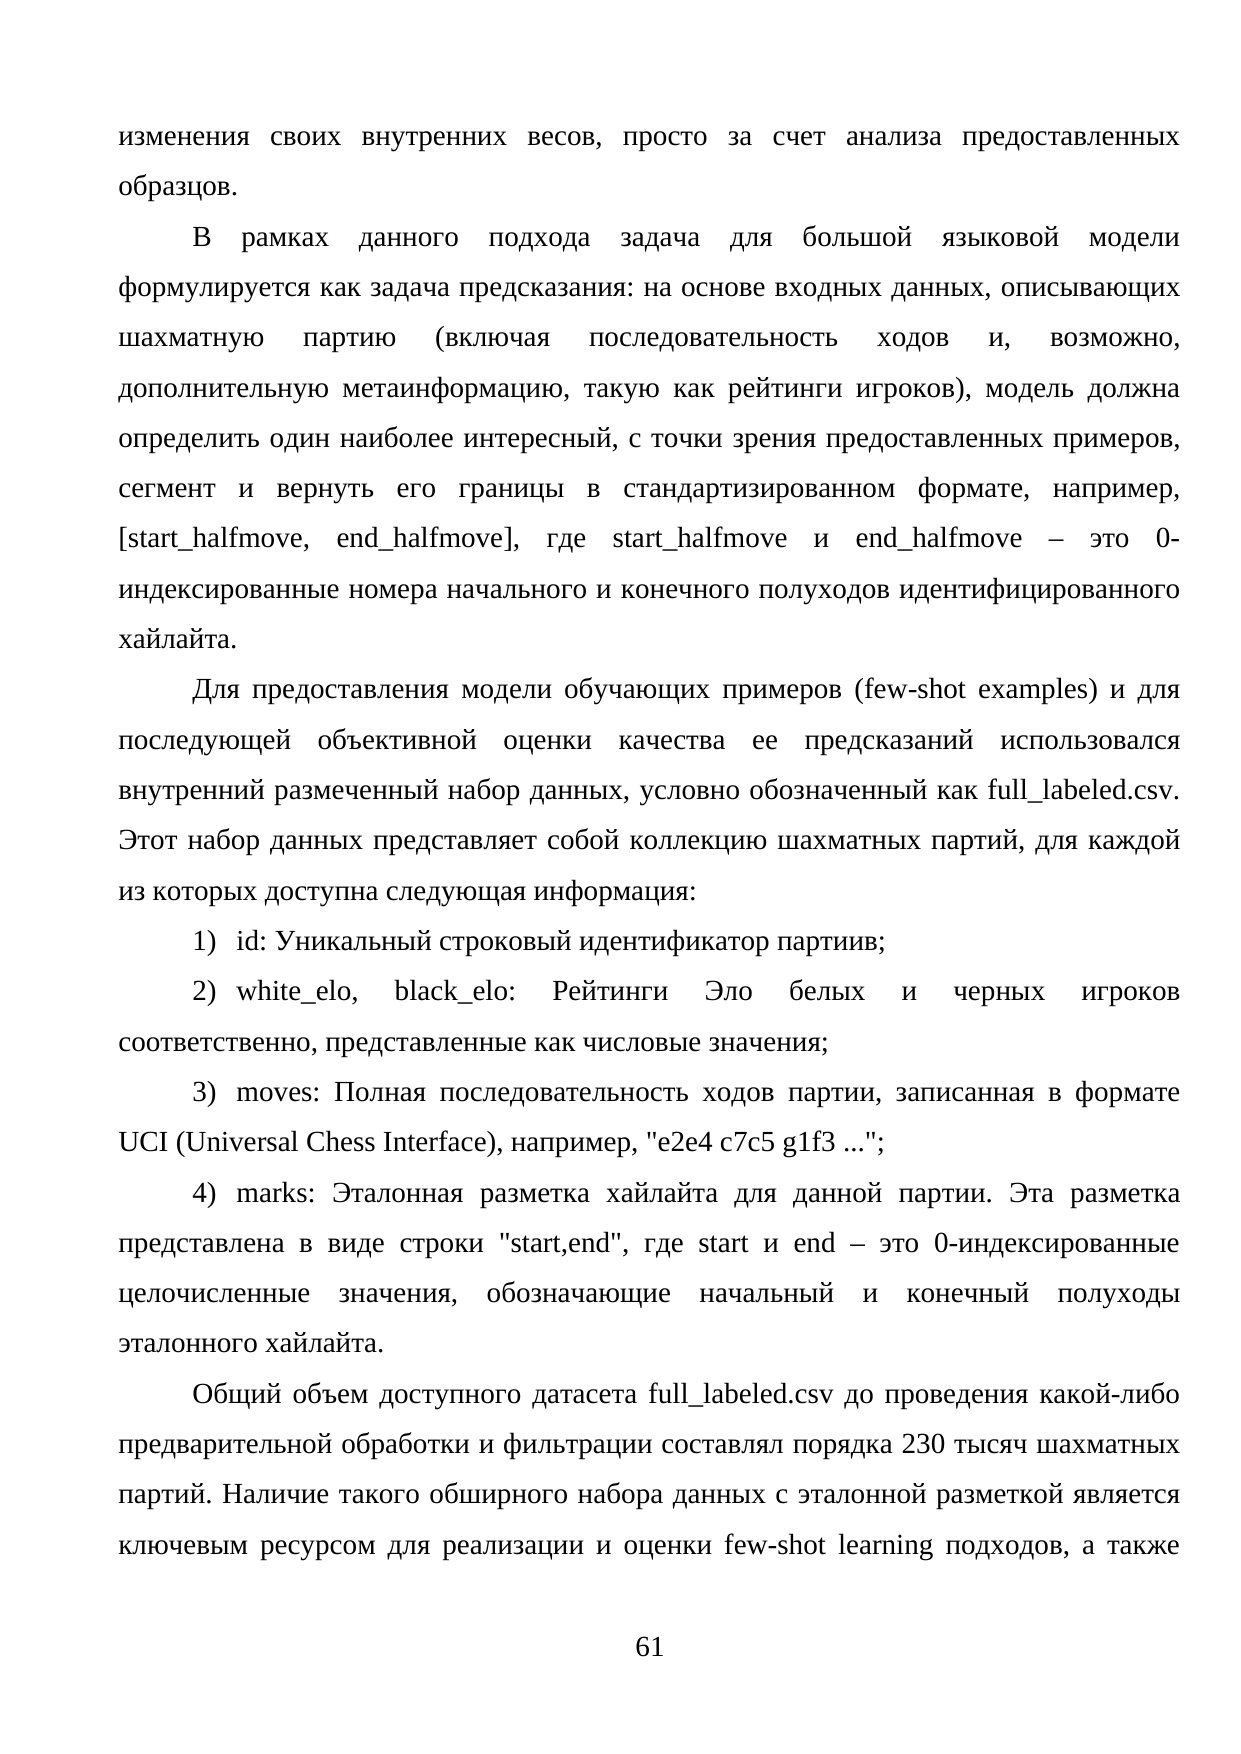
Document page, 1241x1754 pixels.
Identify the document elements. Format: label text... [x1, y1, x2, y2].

list white_elo, black_elo: Рейтинги Эло белых и черных игроков соответственно, представленные как числовые значения; [118, 973, 1181, 1057]
list marks: Эталонная разметка хайлайта для данной партии. Эта разметка представлена в виде строки "start,end", где start и end – это 0-индексированные целочисленные значения, обозначающие начальный и конечный полуходы эталонного хайлайта. [118, 1175, 1181, 1359]
text Для предоставления модели обучающих примеров (few-shot examples) и для последующей объективной оценки качества ее предсказаний использовался внутренний размеченный набор данных, условно обозначенный как full_labeled.csv. Этот набор данных представляет собой коллекцию шахматных партий, для каждой из которых доступна следующая информация: [118, 672, 1181, 906]
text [118, 118, 1181, 202]
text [118, 1376, 1181, 1560]
list moves: Полная последовательность ходов партии, записанная в формате UCI (Universal Chess Interface), например, "e2e4 c7c5 g1f3 ..."; [118, 1074, 1181, 1158]
text В рамках данного подхода задача для большой языковой модели формулируется как задача предсказания: на основе входных данных, описывающих шахматную партию (включая последовательность ходов и, возможно, дополнительную метаинформацию, такую как рейтинги игроков), модель должна определить один наиболее интересный, с точки зрения предоставленных примеров, сегмент и вернуть его границы в стандартизированном формате, например, [start_halfmove, end_halfmove], где start_halfmove и end_halfmove – это 0-индексированные номера начального и конечного полуходов идентифицированного хайлайта. [118, 219, 1181, 655]
list id: Уникальный строковый идентификатор партиив; [118, 923, 1181, 957]
